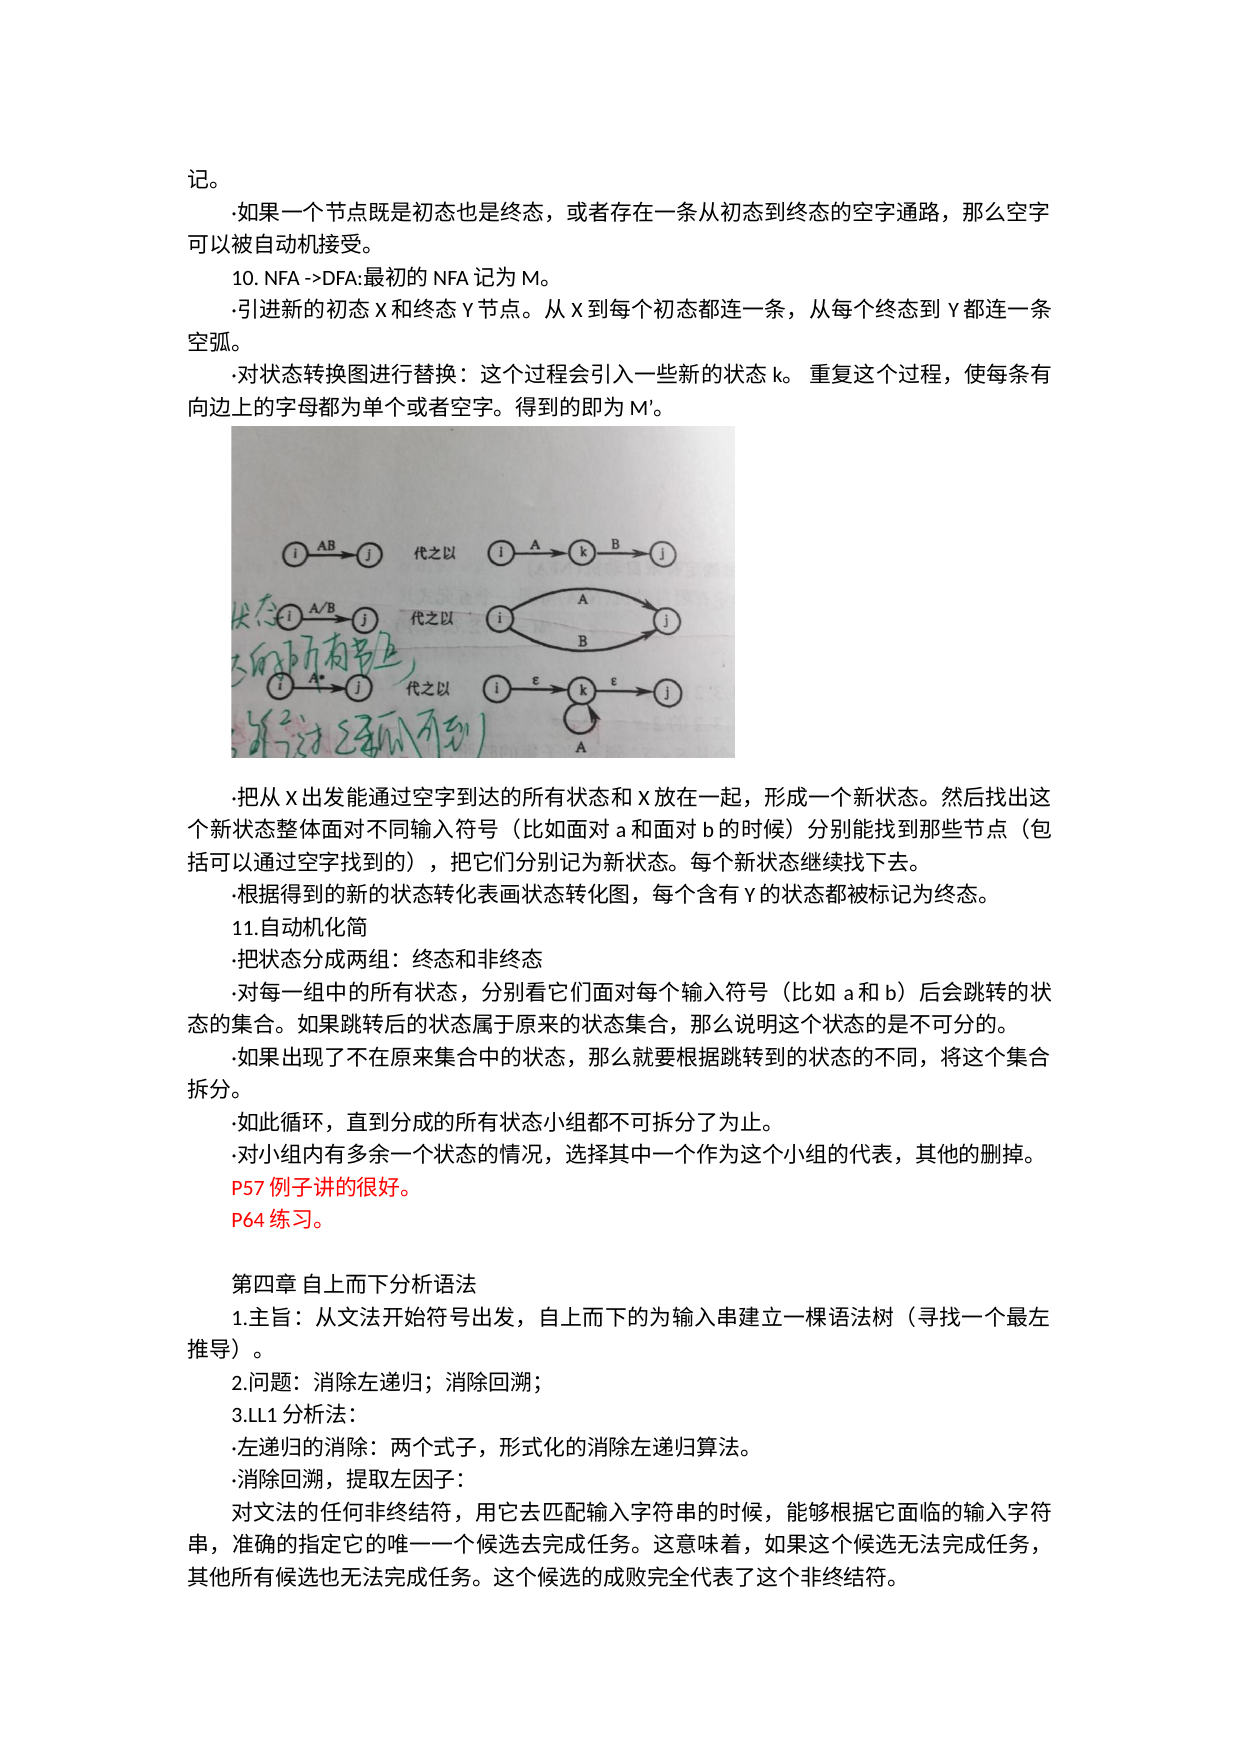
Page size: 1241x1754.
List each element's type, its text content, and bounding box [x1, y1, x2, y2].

text ·消除回溯，提取左因子： [187, 1462, 1053, 1494]
text ·把从X出发能通过空字到达的所有状态和X放在一起，形成一个新状态。然后找出这个新状态整体面对不同输入符号（比如面对a和面对b的时候）分别能找到那些节点（包括可以通过空字找到的），把它们分别记为新状态。每个新状态继续找下去。 [187, 779, 1053, 877]
text 对文法的任何非终结符，用它去匹配输入字符串的时候，能够根据它面临的输入字符串，准确的指定它的唯一一个候选去完成任务。这意味着，如果这个候选无法完成任务，其他所有候选也无法完成任务。这个候选的成败完全代表了这个非终结符。 [187, 1494, 1053, 1592]
text 11.自动机化简 [187, 909, 1053, 942]
text ·对状态转换图进行替换：这个过程会引入一些新的状态k。 重复这个过程，使每条有向边上的字母都为单个或者空字。得到的即为M’。 [187, 357, 1053, 422]
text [187, 162, 1053, 194]
text 10. NFA ->DFA:最初的NFA记为M。 [187, 259, 1053, 292]
text ·对小组内有多余一个状态的情况，选择其中一个作为这个小组的代表，其他的删掉。 [187, 1137, 1053, 1169]
text ·根据得到的新的状态转化表画状态转化图，每个含有Y的状态都被标记为终态。 [187, 877, 1053, 909]
text P57例子讲的很好。 [187, 1169, 1053, 1202]
text ·左递归的消除：两个式子，形式化的消除左递归算法。 [187, 1429, 1053, 1462]
text ·引进新的初态X和终态Y节点。从X到每个初态都连一条，从每个终态到Y都连一条空弧。 [187, 292, 1053, 357]
text ·如果一个节点既是初态也是终态，或者存在一条从初态到终态的空字通路，那么空字可以被自动机接受。 [187, 194, 1053, 259]
text 2.问题：消除左递归；消除回溯； [187, 1364, 1053, 1397]
text ·如果出现了不在原来集合中的状态，那么就要根据跳转到的状态的不同，将这个集合拆分。 [187, 1039, 1053, 1104]
text 3.LL1分析法： [187, 1397, 1053, 1429]
text P64练习。 [187, 1202, 1053, 1234]
text ·对每一组中的所有状态，分别看它们面对每个输入符号（比如a和b）后会跳转的状态的集合。如果跳转后的状态属于原来的状态集合，那么说明这个状态的是不可分的。 [187, 974, 1053, 1039]
text ·把状态分成两组：终态和非终态 [187, 942, 1053, 974]
picture [231, 426, 735, 758]
text 第四章 自上而下分析语法 [187, 1267, 1053, 1299]
text 1.主旨：从文法开始符号出发，自上而下的为输入串建立一棵语法树（寻找一个最左推导）。 [187, 1299, 1053, 1364]
text ·如此循环，直到分成的所有状态小组都不可拆分了为止。 [187, 1104, 1053, 1137]
